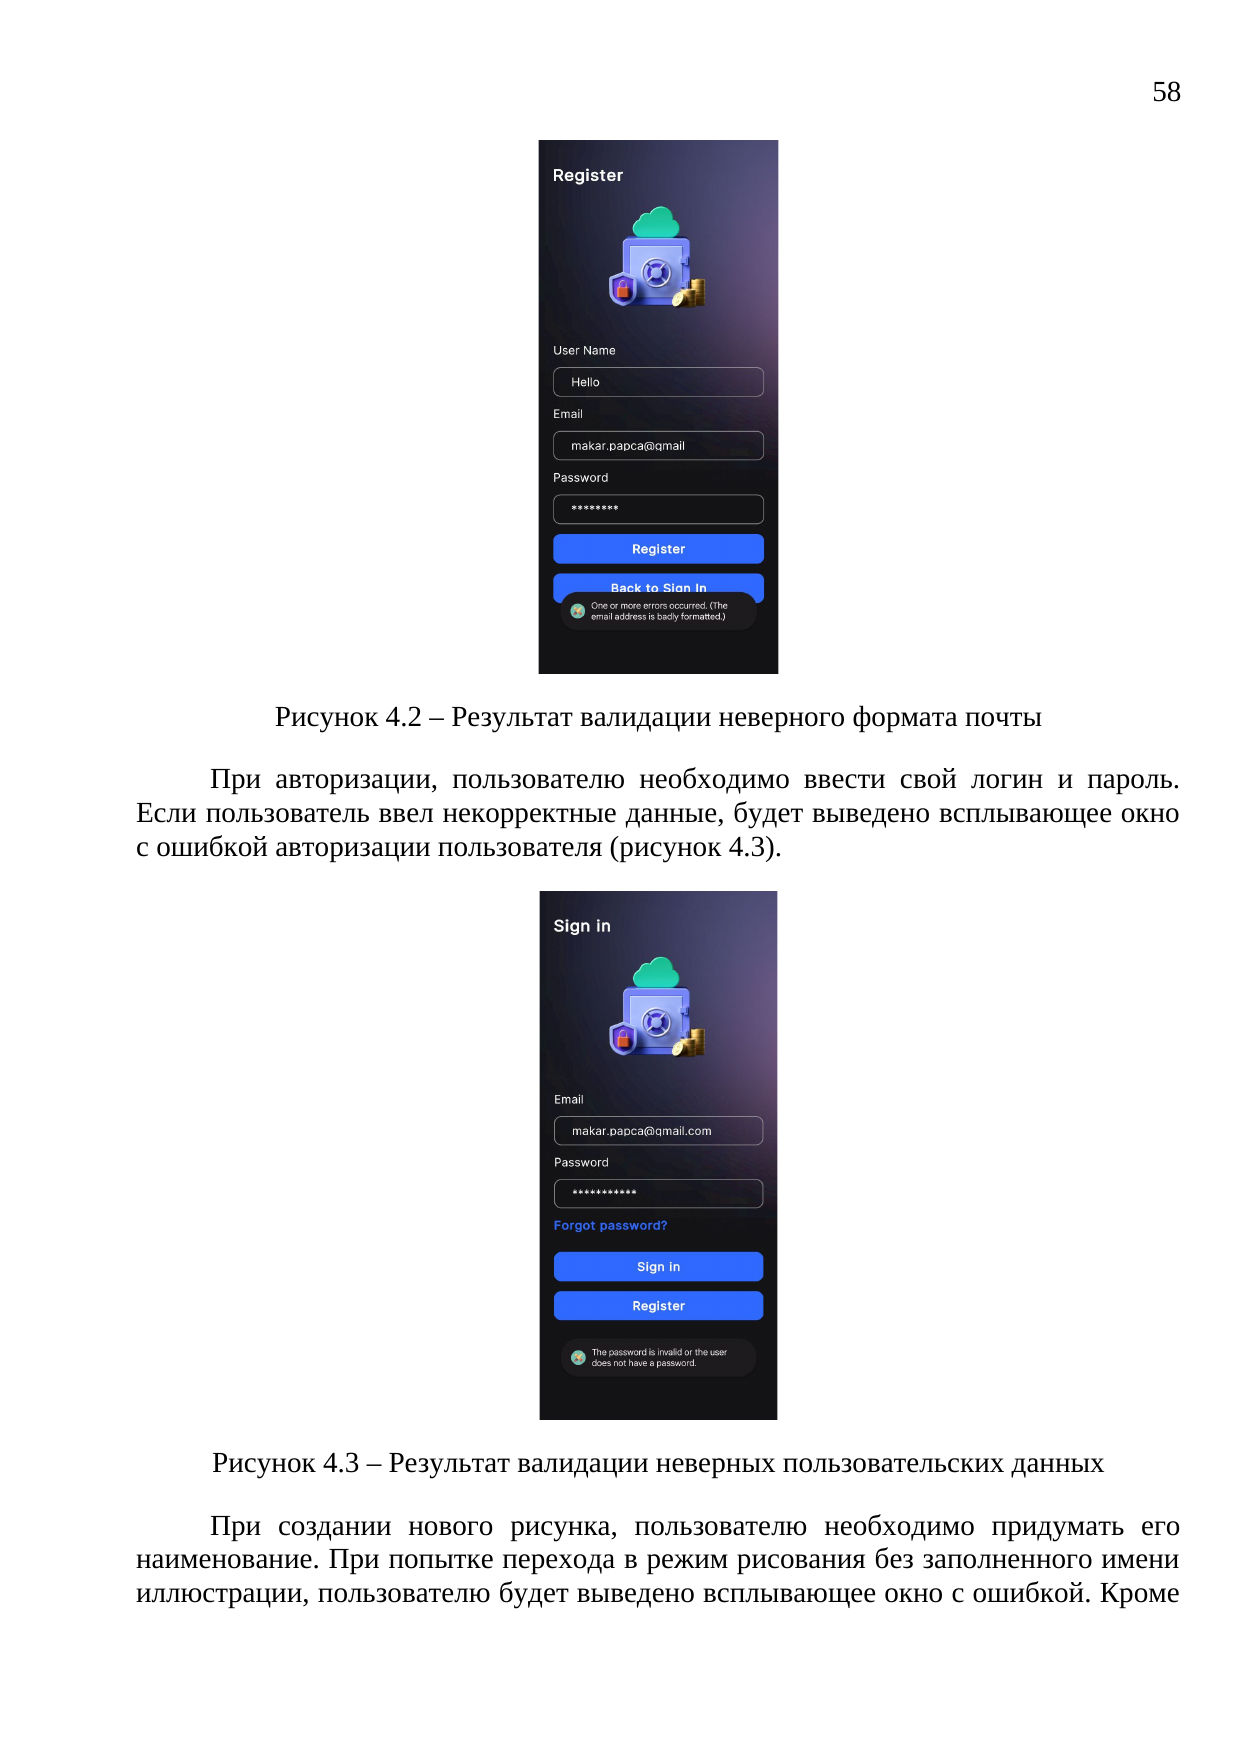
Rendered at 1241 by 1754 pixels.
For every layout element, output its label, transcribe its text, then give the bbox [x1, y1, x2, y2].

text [136, 1508, 1181, 1608]
text При авторизации, пользователю необходимо ввести свой логин и пароль. Если пользователь ввел некорректные данные, будет выведено всплывающее окно с ошибкой авторизации пользователя (рисунок 4.3). [136, 762, 1181, 862]
text Рисунок 4.2 – Результат валидации неверного формата почты [136, 699, 1181, 732]
text Рисунок 4.3 – Результат валидации неверных пользовательских данных [136, 1445, 1181, 1478]
picture [538, 140, 779, 674]
picture [539, 891, 778, 1420]
